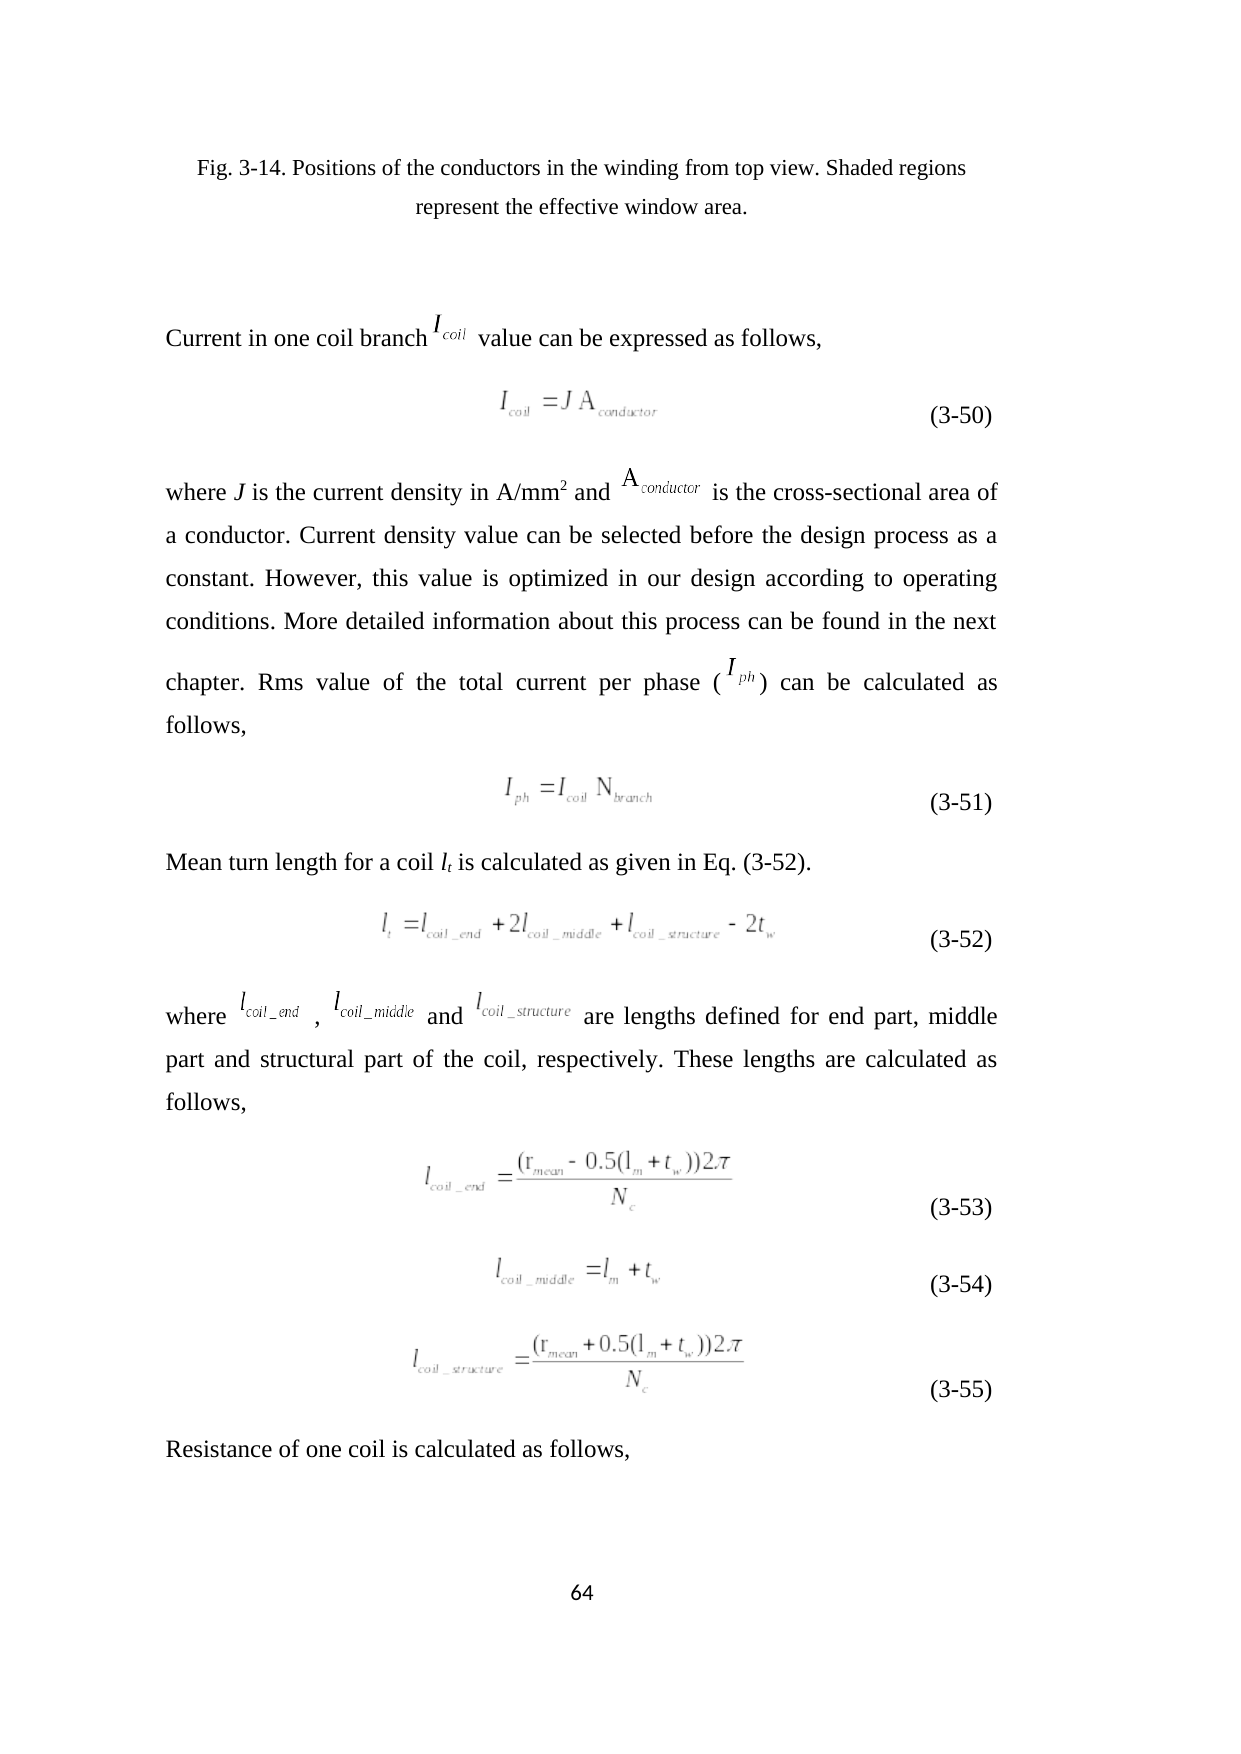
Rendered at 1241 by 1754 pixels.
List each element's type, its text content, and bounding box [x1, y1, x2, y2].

text where J is the current density in A/mm2 and is the cross-sectional area of a conductor. Current density value can be selected before the design process as a constant. However, this value is optimized in our design according to operating conditions. More detailed information about this process can be found in the next chapter. Rms value of the total current per phase () can be calculated as follows, [165, 459, 998, 738]
text (3-53) [165, 1147, 998, 1221]
text (3-54) [165, 1252, 998, 1298]
text (3-51) [165, 769, 998, 816]
text (3-50) [165, 382, 998, 428]
text (3-52) [165, 906, 998, 952]
text Resistance of one coil is calculated as follows, [165, 1434, 998, 1463]
text (3-55) [165, 1329, 998, 1403]
text Fig. 3-14. Positions of the conductors in the winding from top view. Shaded regions represent the effective window area. [165, 153, 998, 219]
text Mean turn length for a coil lt is calculated as given in Eq. (3-52). [165, 847, 998, 875]
text where , and are lengths defined for end part, middle part and structural part of the coil, respectively. These lengths are calculated as follows, [165, 983, 998, 1116]
text Current in one coil branch value can be expressed as follows, [165, 305, 998, 351]
